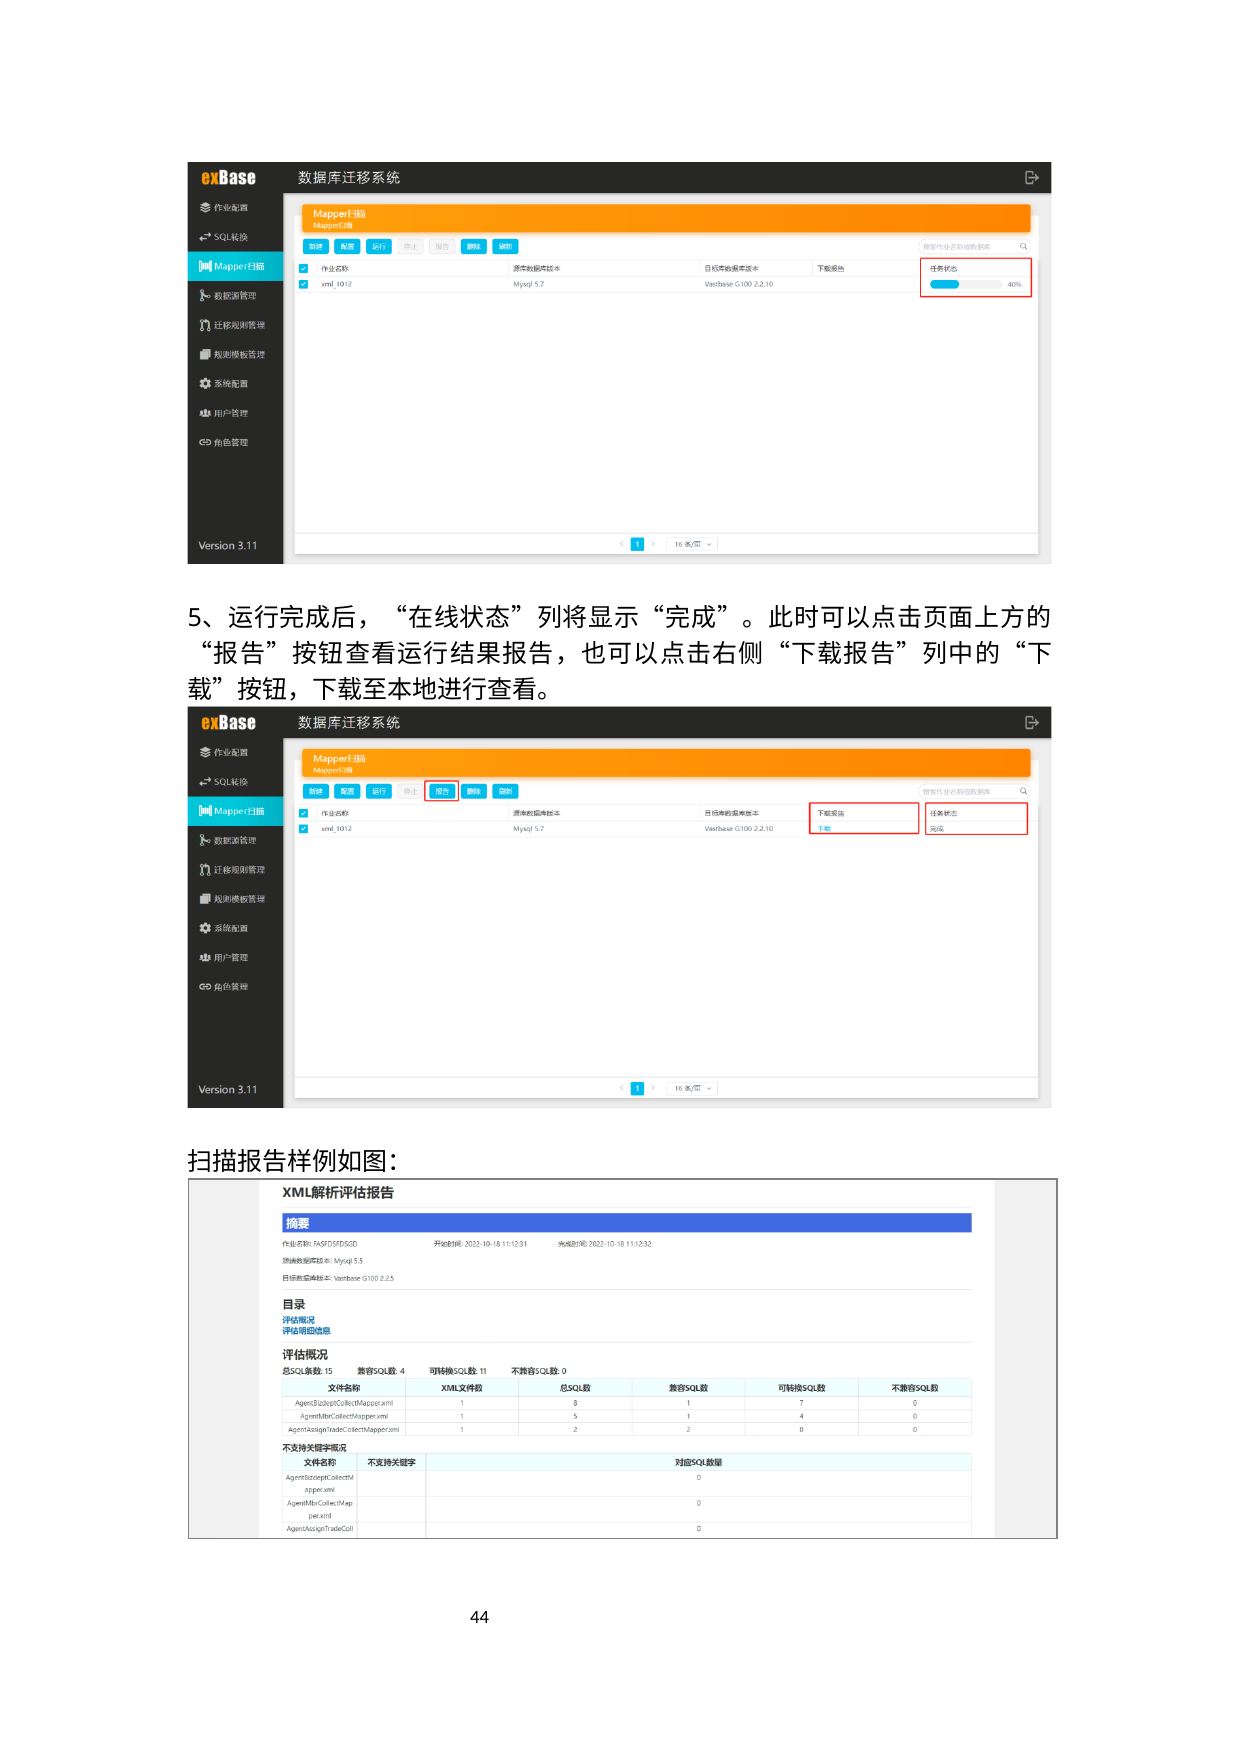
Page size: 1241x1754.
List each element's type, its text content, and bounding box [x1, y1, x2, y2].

text 扫描报告样例如图： [187, 1142, 1053, 1178]
picture [187, 162, 1052, 564]
picture [187, 706, 1052, 1108]
picture [189, 1180, 1056, 1538]
text 5、运行完成后，“在线状态”列将显示“完成”。此时可以点击页面上方的“报告”按钮查看运行结果报告，也可以点击右侧“下载报告”列中的“下载”按钮，下载至本地进行查看。 [187, 597, 1053, 706]
